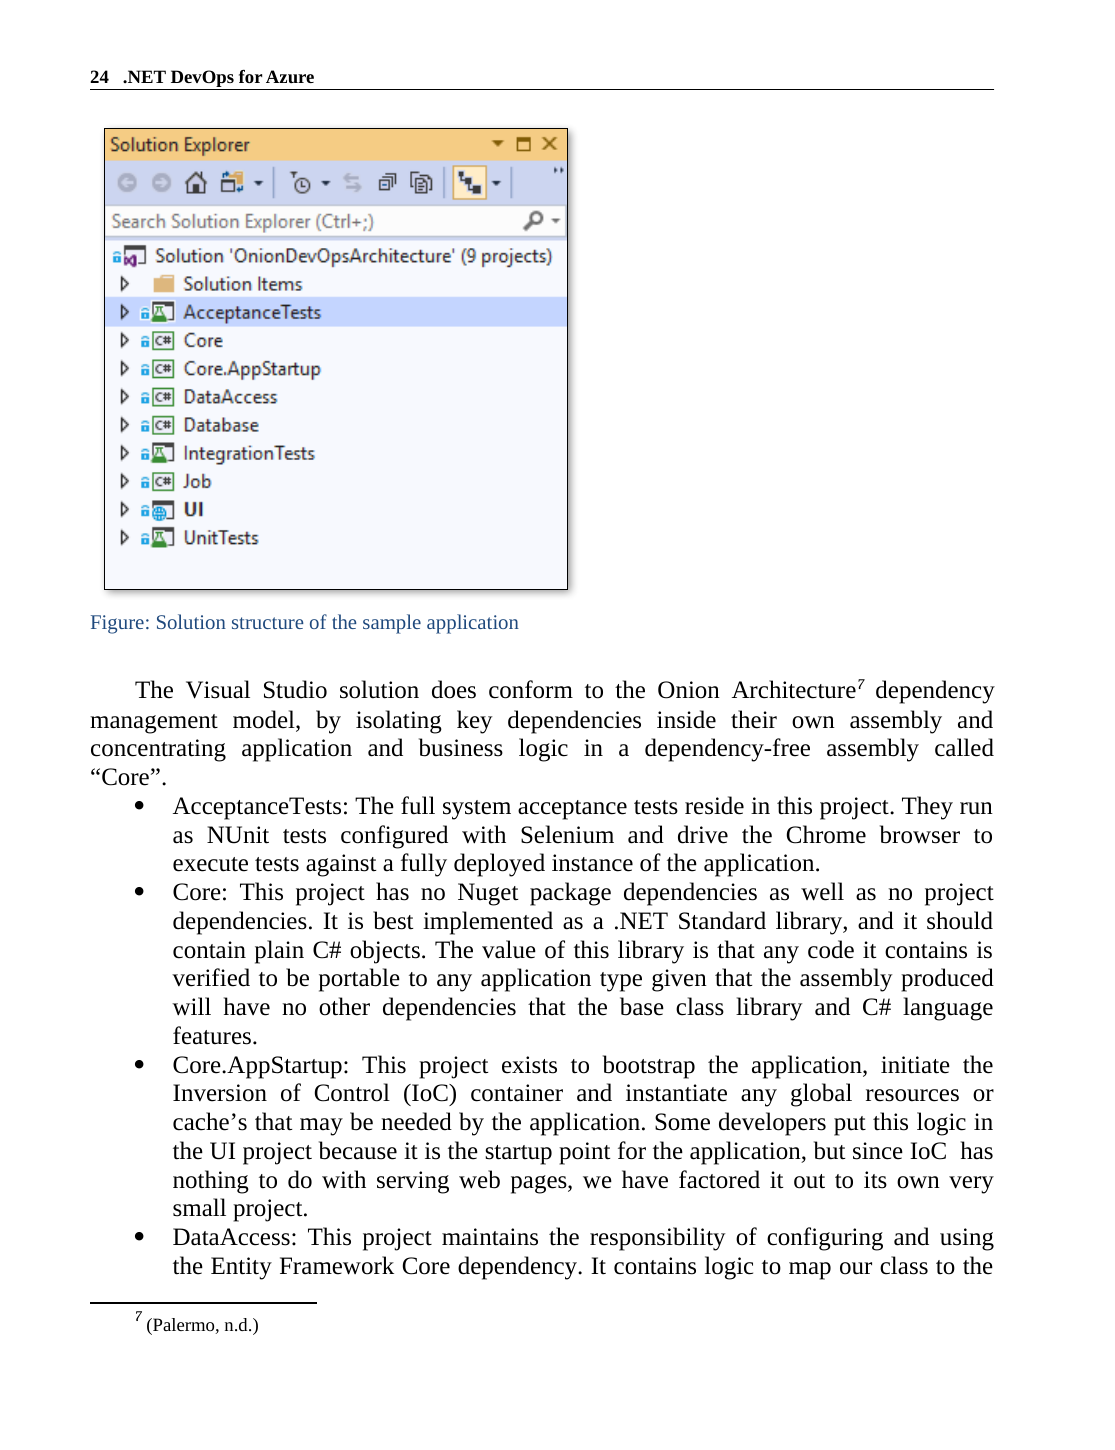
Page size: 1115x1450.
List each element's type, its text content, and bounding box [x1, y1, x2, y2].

list Core: This project has no Nuget package dependencies as well as no project dependencies. It is best implemented as a .NET Standard library, and it should contain plain C# objects. The value of this library is that any code it contains is verified to be portable to any application type given that the assembly produced will have no other dependencies that the base class library and C# language features. [135, 877, 994, 1050]
picture [105, 129, 567, 589]
list Core.AppStartup: This project exists to bootstrap the application, initiate the Inversion of Control (IoC) container and instantiate any global resources or cache’s that may be needed by the application. Some developers put this logic in the UI project because it is the startup point for the application, but since IoC has nothing to do with serving web pages, we have factored it out to its own very small project. [135, 1050, 994, 1222]
list AcceptanceTests: The full system acceptance tests reside in this project. They run as NUnit tests configured with Selenium and drive the Chrome browser to execute tests against a fully deployed instance of the application. [135, 791, 994, 877]
text Figure: Solution structure of the sample application [90, 610, 994, 634]
text The Visual Studio solution does conform to the Onion Architecture dependency management model, by isolating key dependencies inside their own assembly and concentrating application and business logic in a dependency-free assembly called “Core”. [90, 675, 994, 791]
